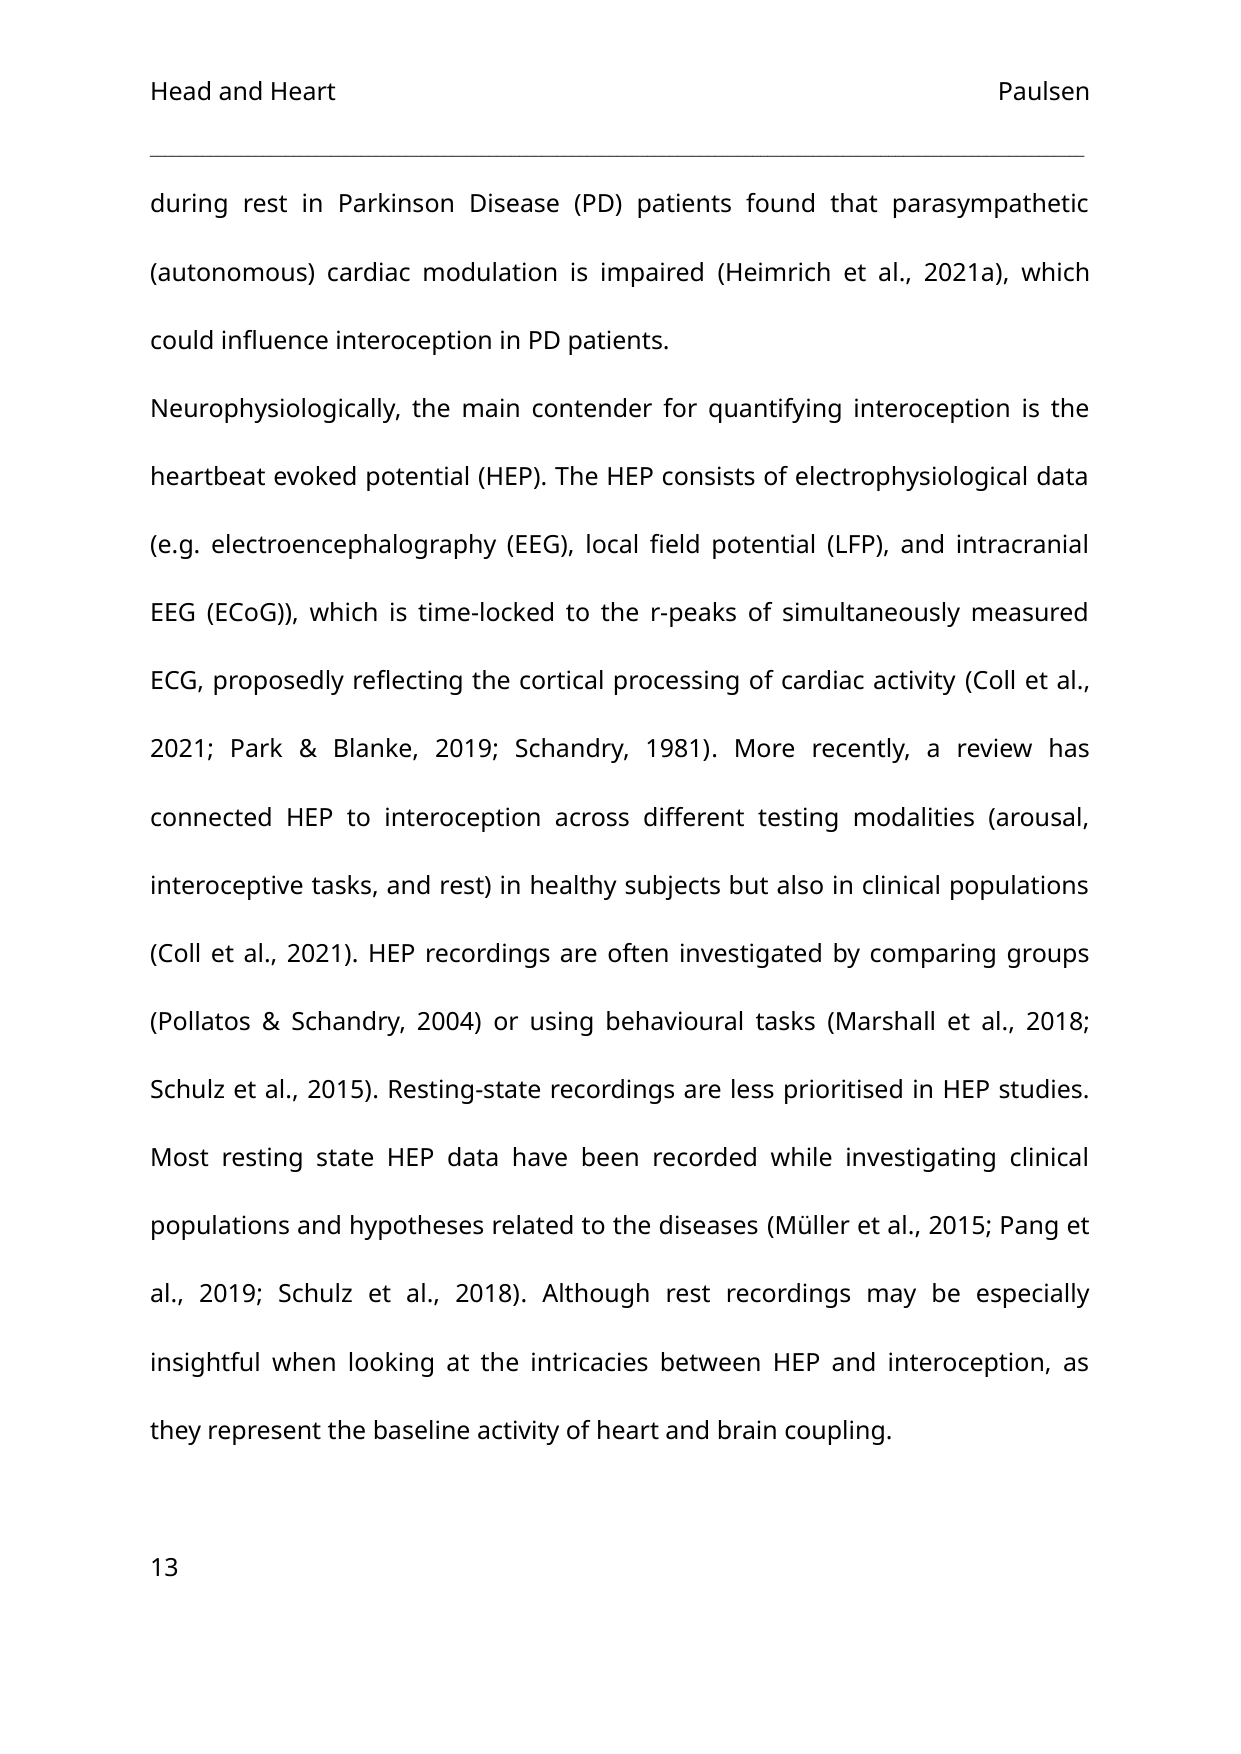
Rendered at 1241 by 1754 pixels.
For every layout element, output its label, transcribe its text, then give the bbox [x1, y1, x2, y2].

text Neurophysiologically, the main contender for quantifying interoception is the heartbeat evoked potential (HEP). The HEP consists of electrophysiological data (e.g. electroencephalography (EEG), local field potential (LFP), and intracranial EEG (ECoG)), which is time-locked to the r-peaks of simultaneously measured ECG, proposedly reflecting the cortical processing of cardiac activity (Coll et al., 2021; Park & Blanke, 2019; Schandry, 1981). More recently, a review has connected HEP to interoception across different testing modalities (arousal, interoceptive tasks, and rest) in healthy subjects but also in clinical populations (Coll et al., 2021). HEP recordings are often investigated by comparing groups (Pollatos & Schandry, 2004) or using behavioural tasks (Marshall et al., 2018; Schulz et al., 2015). Resting-state recordings are less prioritised in HEP studies. Most resting state HEP data have been recorded while investigating clinical populations and hypotheses related to the diseases (Müller et al., 2015; Pang et al., 2019; Schulz et al., 2018). Although rest recordings may be especially insightful when looking at the intricacies between HEP and interoception, as they represent the baseline activity of heart and brain coupling. [150, 390, 1090, 1446]
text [150, 186, 1090, 356]
